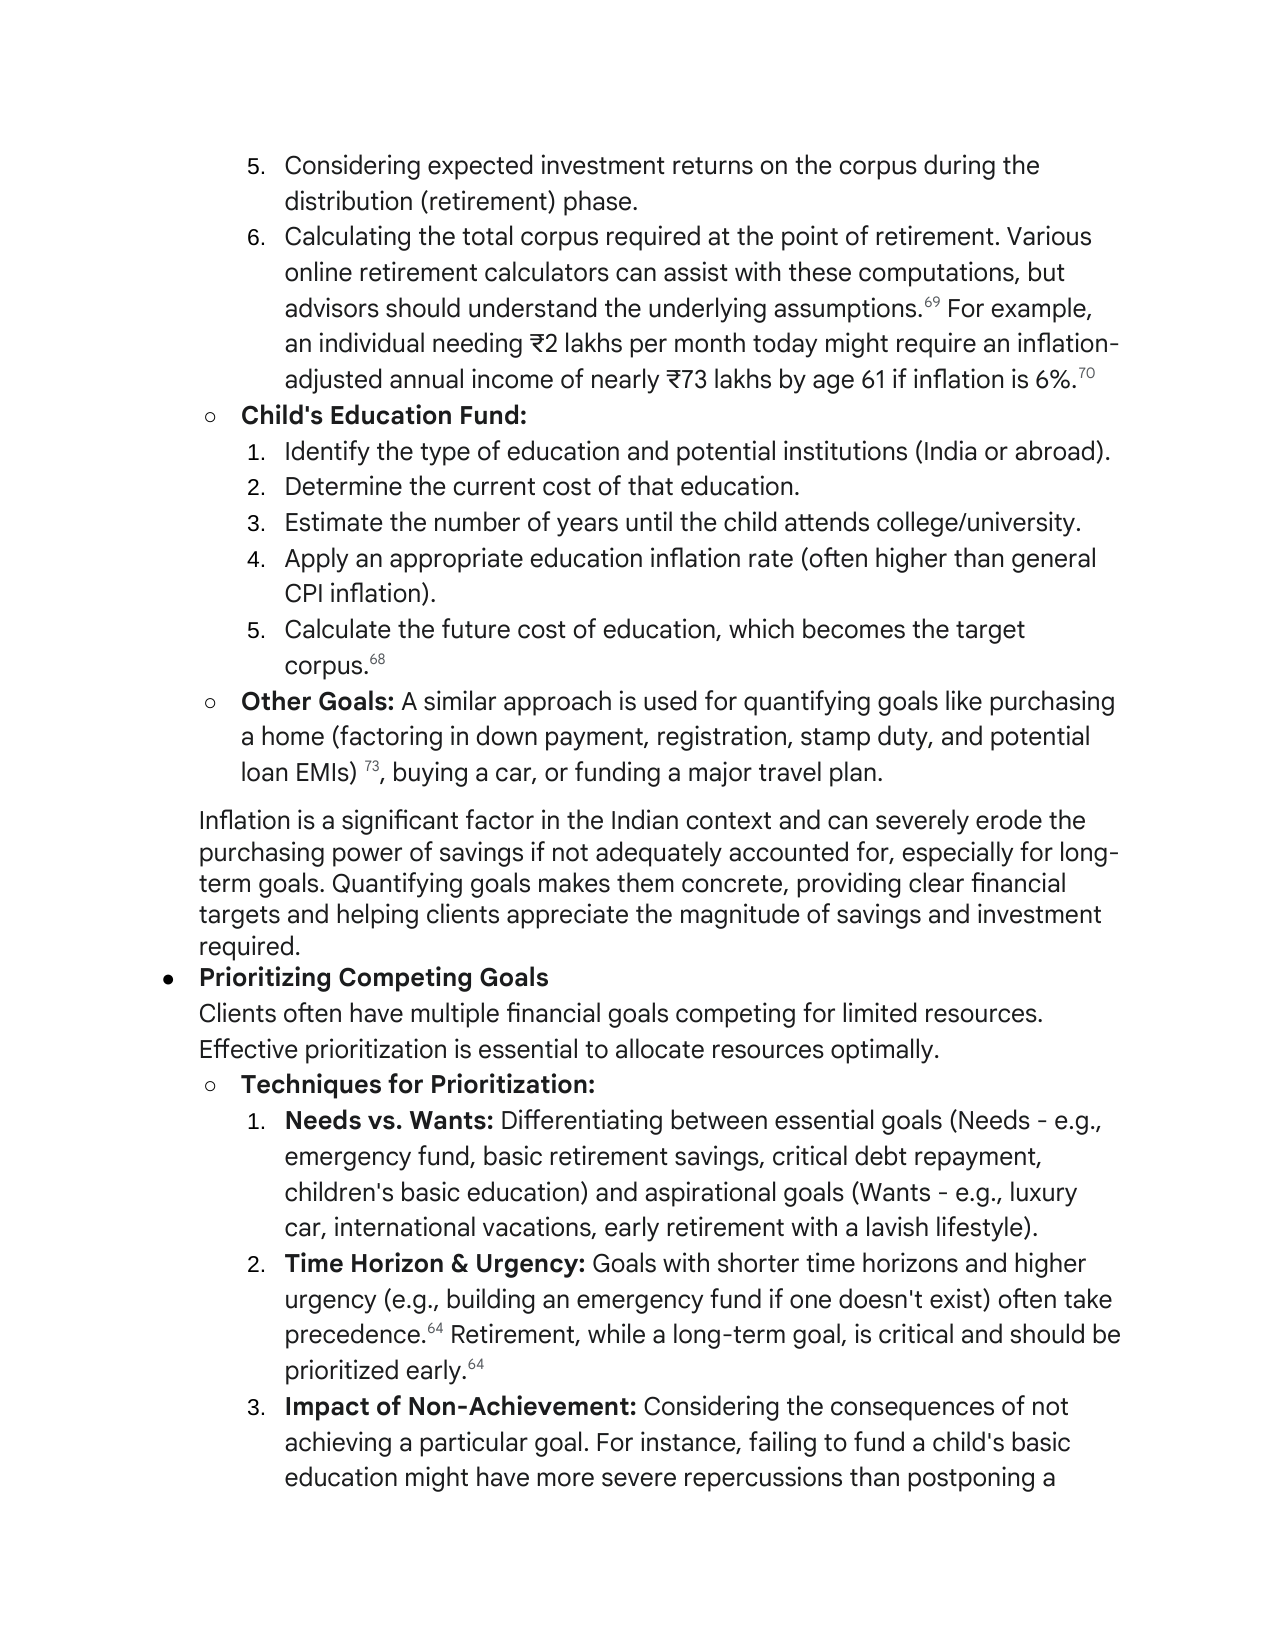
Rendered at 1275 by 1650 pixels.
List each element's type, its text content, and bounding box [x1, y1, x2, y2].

list Needs vs. Wants: Differentiating between essential goals (Needs - e.g., emergency fund, basic retirement savings, critical debt repayment, children's basic education) and aspirational goals (Wants - e.g., luxury car, international vacations, early retirement with a lavish lifestyle). [247, 1105, 1125, 1244]
list Prioritizing Competing Goals Clients often have multiple financial goals competing for limited resources. Effective prioritization is essential to allocate resources optimally. [161, 962, 1125, 1065]
list Calculate the future cost of education, which becomes the target corpus.68 [247, 614, 1125, 682]
list Estimate the number of years until the child attends college/university. [247, 507, 1125, 539]
text Inflation is a significant factor in the Indian context and can severely erode the purchasing power of savings if not adequately accounted for, especially for long-term goals. Quantifying goals makes them concrete, providing clear financial targets and helping clients appreciate the magnitude of savings and investment required. [198, 806, 1125, 962]
list Time Horizon & Urgency: Goals with shorter time horizons and higher urgency (e.g., building an emergency fund if one doesn't exist) often take precedence.64 Retirement, while a long-term goal, is critical and should be prioritized early.64 [247, 1248, 1125, 1387]
list Considering expected investment returns on the corpus during the distribution (retirement) phase. [247, 150, 1125, 217]
list Techniques for Prioritization: [203, 1069, 1125, 1101]
list Determine the current cost of that education. [247, 472, 1125, 503]
list Child's Education Fund: [203, 400, 1125, 431]
list Apply an appropriate education inflation rate (often higher than general CPI inflation). [247, 543, 1125, 610]
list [247, 1391, 1125, 1494]
list Other Goals: A similar approach is used for quantifying goals like purchasing a home (factoring in down payment, registration, stamp duty, and potential loan EMIs) 73, buying a car, or funding a major travel plan. [203, 686, 1125, 789]
list Identify the type of education and potential institutions (India or abroad). [247, 436, 1125, 467]
list Calculating the total corpus required at the point of retirement. Various online retirement calculators can assist with these computations, but advisors should understand the underlying assumptions.69 For example, an individual needing ₹2 lakhs per month today might require an inflation-adjusted annual income of nearly ₹73 lakhs by age 61 if inflation is 6%.70 [247, 221, 1125, 396]
